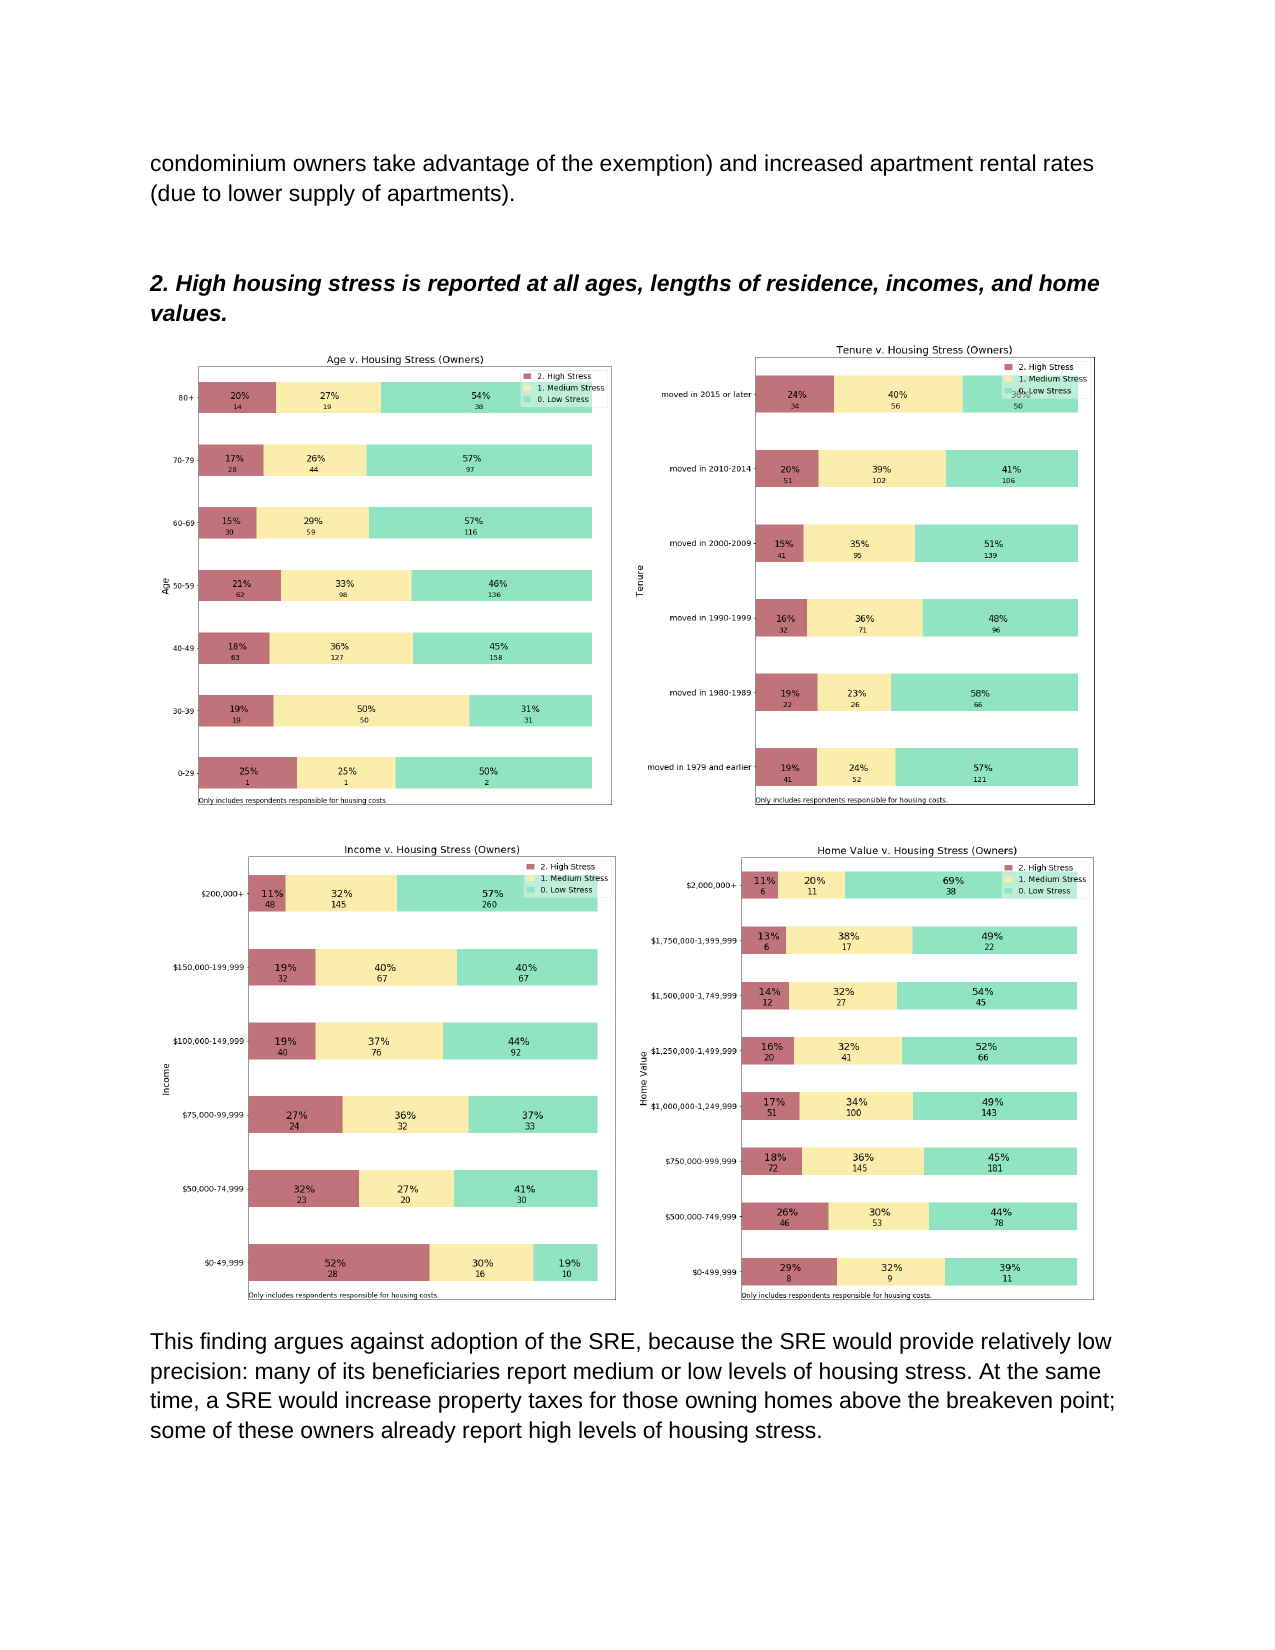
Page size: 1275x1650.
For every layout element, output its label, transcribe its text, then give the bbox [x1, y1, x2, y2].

text This finding argues against adoption of the SRE, because the SRE would provide relatively low precision: many of its beneficiaries report medium or low levels of housing stress. At the same time, a SRE would increase property taxes for those owning homes above the breakeven point; some of these owners already report high levels of housing stress. [150, 1328, 1125, 1443]
subtitle 2. High housing stress is reported at all ages, lengths of residence, incomes, and home values. [150, 270, 1125, 326]
picture [150, 833, 1107, 1313]
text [150, 150, 1125, 206]
picture [150, 333, 1108, 818]
